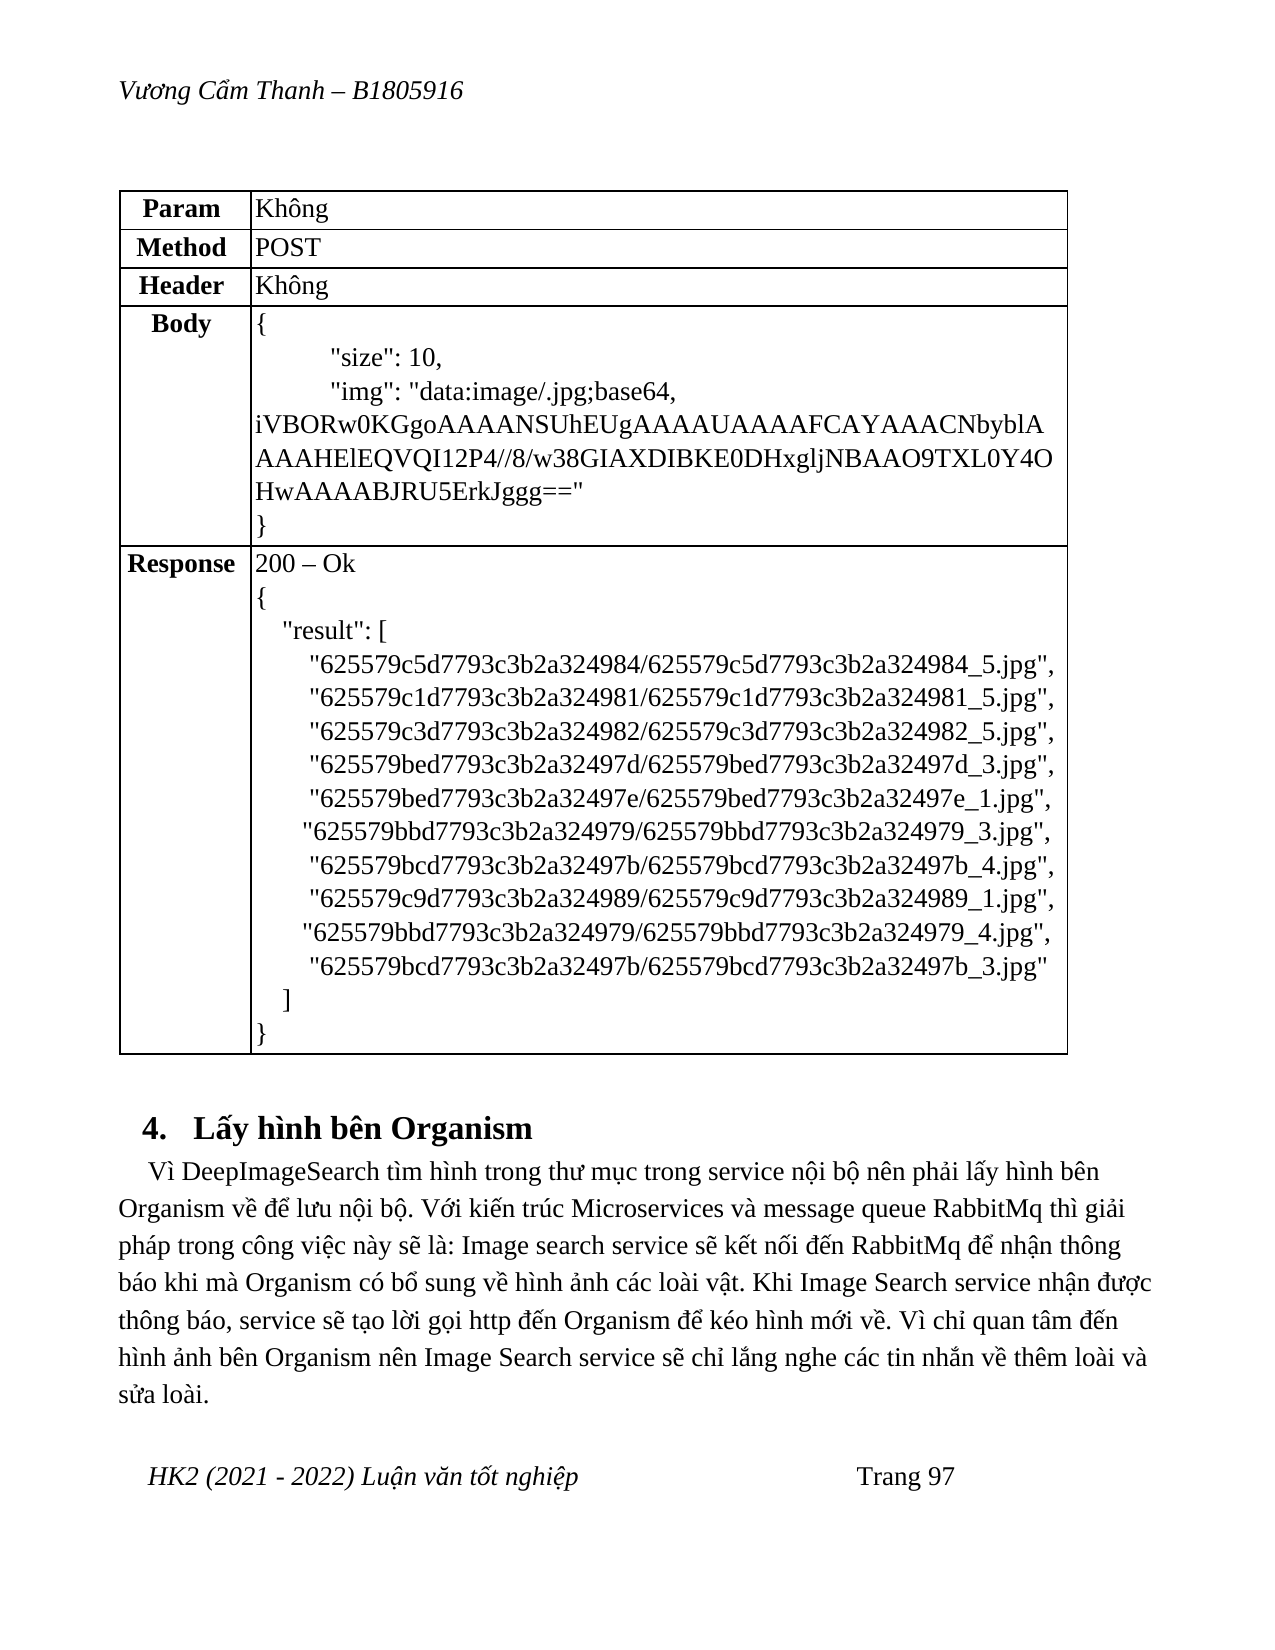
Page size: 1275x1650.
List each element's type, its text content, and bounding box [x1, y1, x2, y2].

table_cell Không [252, 192, 1067, 228]
table_cell Method [121, 230, 250, 267]
table_cell Body [121, 307, 250, 545]
subtitle Lấy hình bên Organism [142, 1109, 1157, 1147]
table_cell Không [252, 269, 1067, 305]
table_cell POST [252, 230, 1067, 267]
table_cell Response [121, 547, 250, 1053]
table_cell Header [121, 269, 250, 305]
table_cell 200 – Ok { "result": [ "625579c5d7793c3b2a324984/625579c5d7793c3b2a324984_5.jpg", "625579c1d7793c3b2a324981/625579c1d7793c3b2a324981_5.jpg", "625579c3d7793c3b2a324982/625579c3d7793c3b2a324982_5.jpg", "625579bed7793c3b2a32497d/625579bed7793c3b2a32497d_3.jpg", "625579bed7793c3b2a32497e/625579bed7793c3b2a32497e_1.jpg", "625579bbd7793c3b2a324979/625579bbd7793c3b2a324979_3.jpg", "625579bcd7793c3b2a32497b/625579bcd7793c3b2a32497b_4.jpg", "625579c9d7793c3b2a324989/625579c9d7793c3b2a324989_1.jpg", "625579bbd7793c3b2a324979/625579bbd7793c3b2a324979_4.jpg", "625579bcd7793c3b2a32497b/625579bcd7793c3b2a32497b_3.jpg" ] } [252, 547, 1067, 1053]
text Vì DeepImageSearch tìm hình trong thư mục trong service nội bộ nên phải lấy hình bên Organism về để lưu nội bộ. Với kiến trúc Microservices và message queue RabbitMq thì giải pháp trong công việc này sẽ là: Image search service sẽ kết nối đến RabbitMq để nhận thông báo khi mà Organism có bổ sung về hình ảnh các loài vật. Khi Image Search service nhận được thông báo, service sẽ tạo lời gọi http đến Organism để kéo hình mới về. Vì chỉ quan tâm đến hình ảnh bên Organism nên Image Search service sẽ chỉ lắng nghe các tin nhắn về thêm loài và sửa loài. [118, 1154, 1157, 1409]
table_cell { "size": 10, "img": "data:image/.jpg;base64, iVBORw0KGgoAAAANSUhEUgAAAAUAAAAFCAYAAACNbyblAAAAHElEQVQI12P4//8/w38GIAXDIBKE0DHxgljNBAAO9TXL0Y4OHwAAAABJRU5ErkJggg==" } [252, 307, 1067, 545]
table_cell Param [121, 192, 250, 228]
